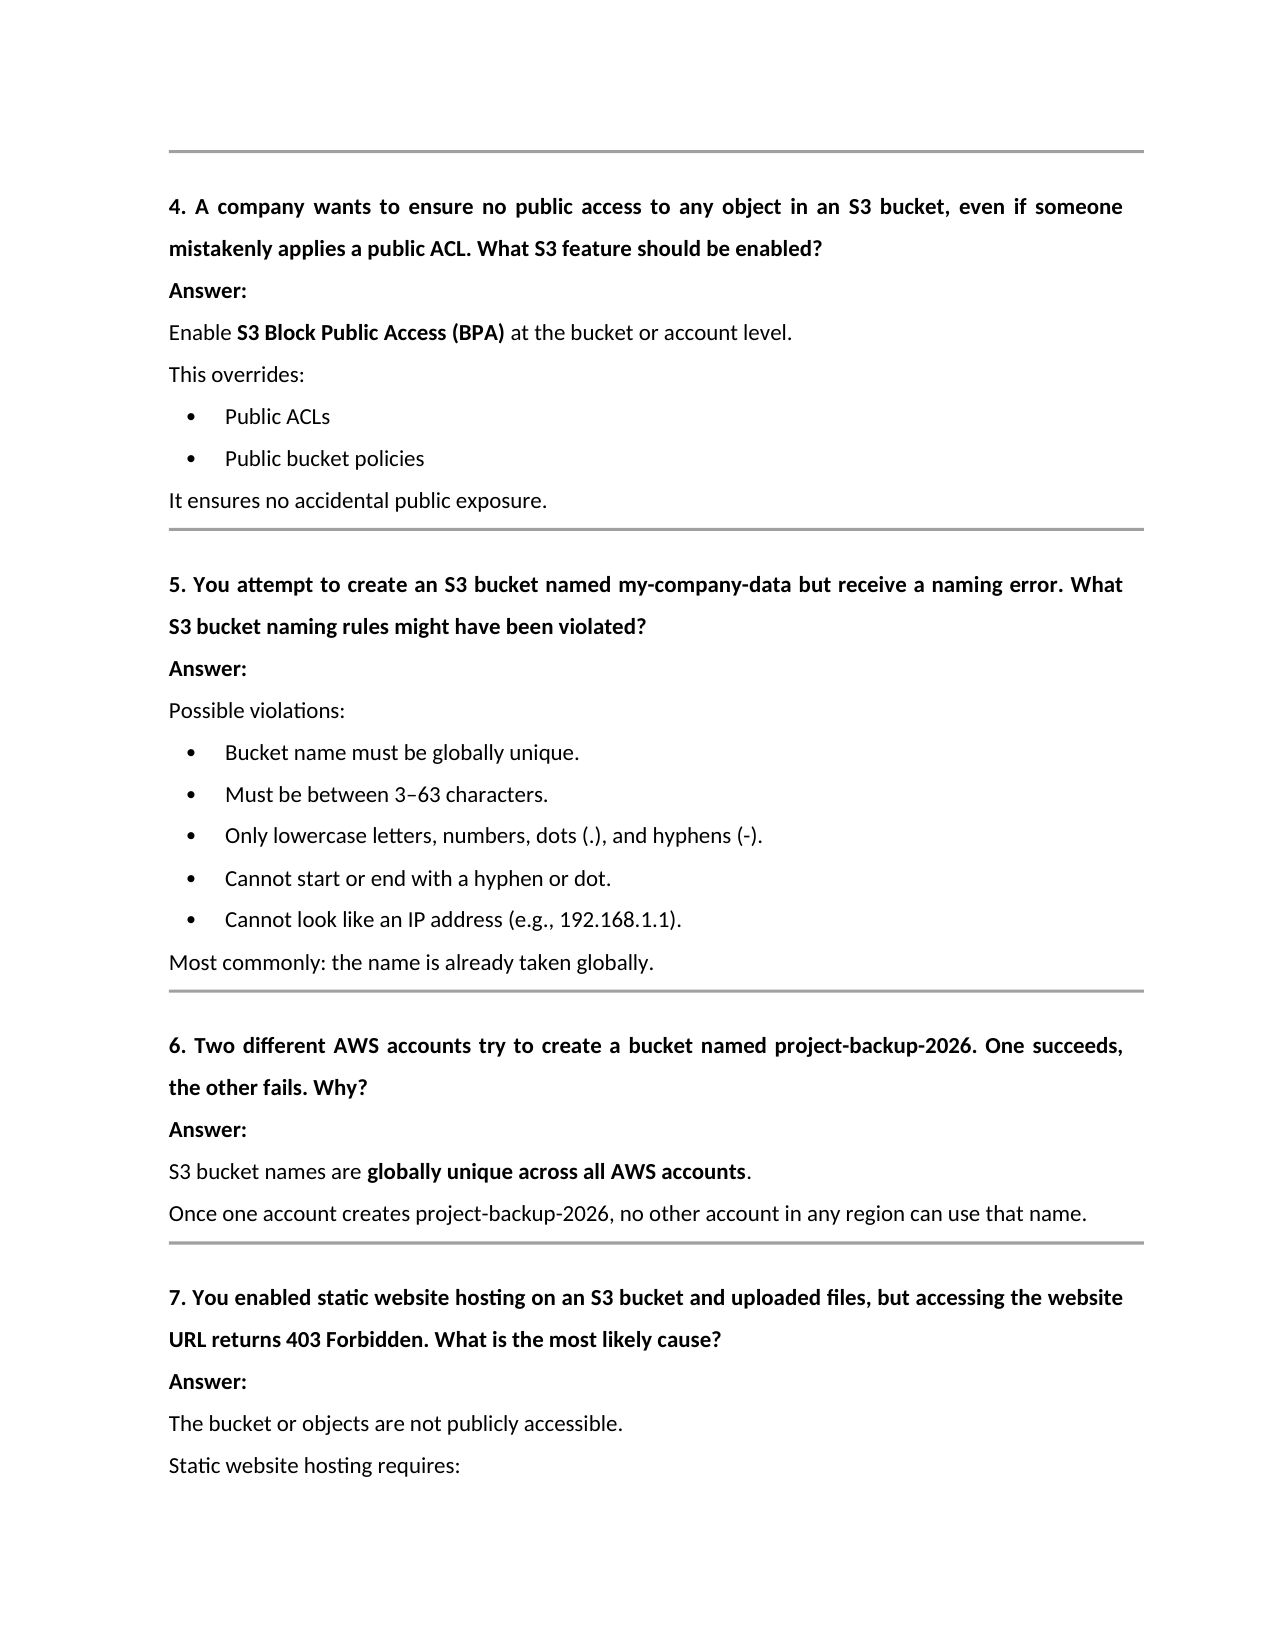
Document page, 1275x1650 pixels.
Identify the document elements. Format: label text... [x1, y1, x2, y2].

list It ensures no accidental public exposure. [169, 486, 1125, 514]
list 7. You enabled static website hosting on an S3 bucket and uploaded files, but accessing the website URL returns 403 Forbidden. What is the most likely cause? [169, 1283, 1125, 1353]
list Only lowercase letters, numbers, dots (.), and hyphens (-). [187, 822, 1125, 850]
list Cannot look like an IP address (e.g., 192.168.1.1). [187, 906, 1125, 934]
list 6. Two different AWS accounts try to create a bucket named project-backup-2026. One succeeds, the other fails. Why? [169, 1032, 1125, 1102]
list Most commonly: the name is already taken globally. [169, 948, 1125, 976]
list Static website hosting requires: [169, 1451, 1125, 1479]
list Public bucket policies [187, 444, 1125, 472]
list Once one account creates project-backup-2026, no other account in any region can use that name. [169, 1199, 1125, 1227]
list 5. You attempt to create an S3 bucket named my-company-data but receive a naming error. What S3 bucket naming rules might have been violated? [169, 570, 1125, 640]
list Answer: S3 bucket names are globally unique across all AWS accounts. [169, 1116, 1125, 1186]
list This overrides: [169, 360, 1125, 388]
list Answer: Enable S3 Block Public Access (BPA) at the bucket or account level. [169, 276, 1125, 346]
list Must be between 3–63 characters. [187, 780, 1125, 808]
list Answer: The bucket or objects are not publicly accessible. [169, 1367, 1125, 1437]
list Public ACLs [187, 402, 1125, 430]
list Answer: Possible violations: [169, 654, 1125, 724]
list 4. A company wants to ensure no public access to any object in an S3 bucket, even if someone mistakenly applies a public ACL. What S3 feature should be enabled? [169, 192, 1125, 262]
list Bucket name must be globally unique. [187, 738, 1125, 766]
list Cannot start or end with a hyphen or dot. [187, 864, 1125, 892]
